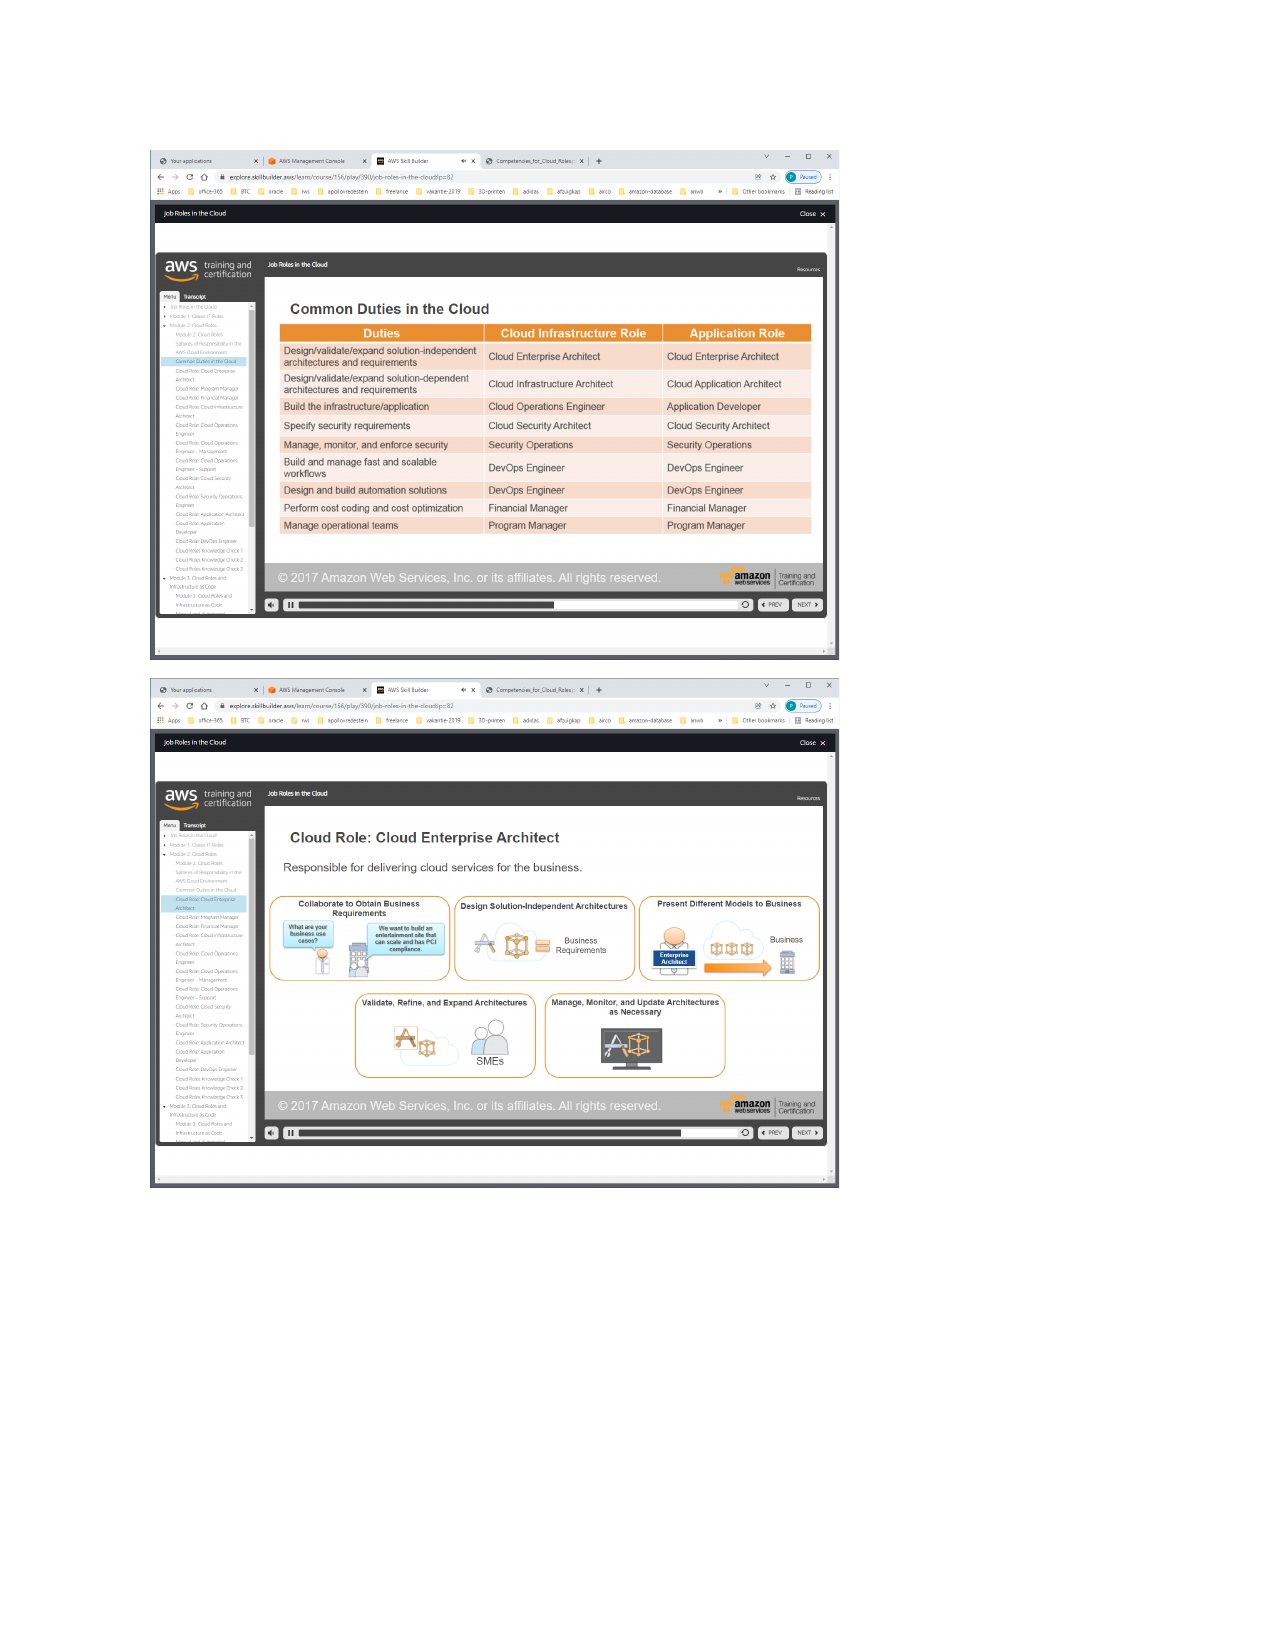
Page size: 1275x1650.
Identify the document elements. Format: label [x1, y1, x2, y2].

picture [150, 150, 840, 660]
picture [150, 678, 840, 1188]
